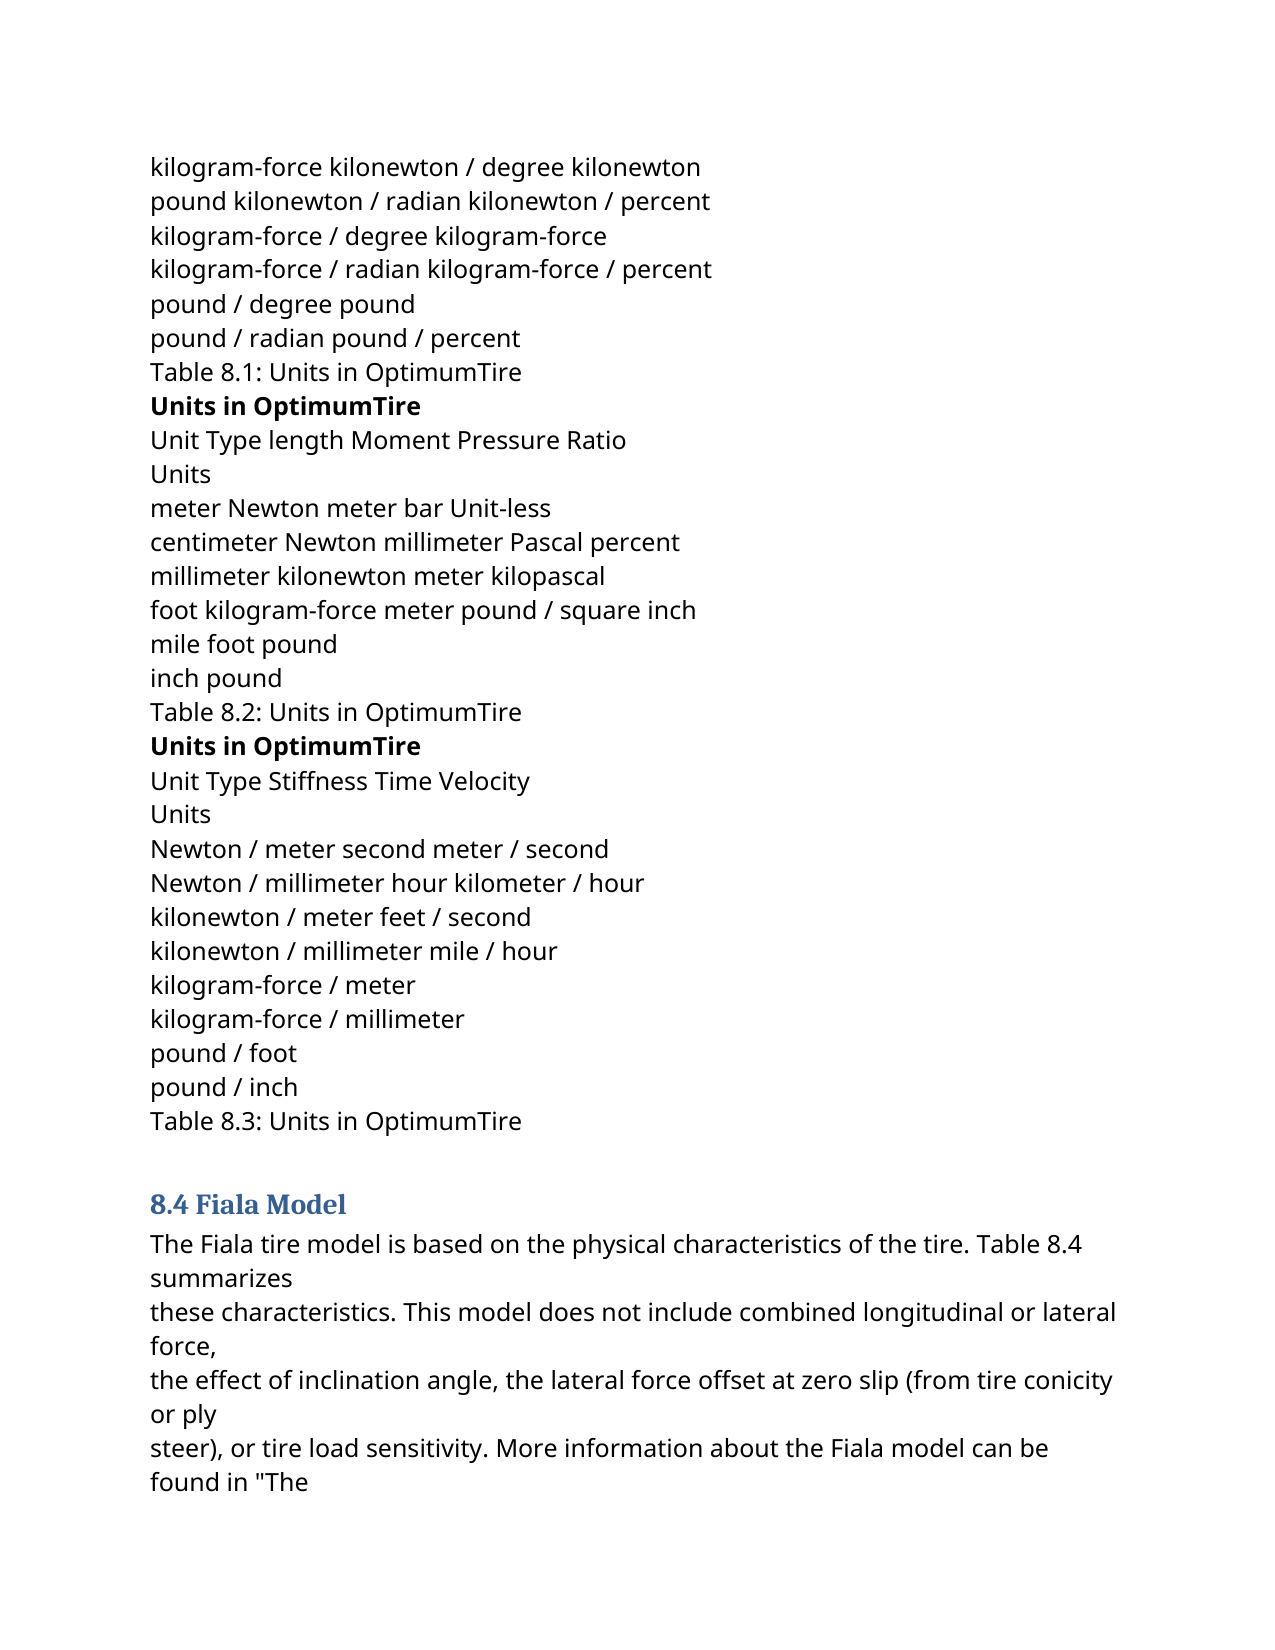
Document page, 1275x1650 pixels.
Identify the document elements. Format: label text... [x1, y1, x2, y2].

text Units in OptimumTire [150, 729, 1125, 763]
text Units in OptimumTire [150, 388, 1125, 422]
text meter Newton meter bar Unit-less [150, 491, 1125, 525]
text kilogram-force / millimeter [150, 1002, 1125, 1036]
text the effect of inclination angle, the lateral force offset at zero slip (from tire conicity or ply [150, 1363, 1125, 1431]
text Unit Type Stiffness Time Velocity [150, 763, 1125, 797]
text pound / inch [150, 1070, 1125, 1104]
text Table 8.1: Units in OptimumTire [150, 354, 1125, 388]
text foot kilogram-force meter pound / square inch [150, 593, 1125, 627]
text mile foot pound [150, 627, 1125, 661]
text Unit Type length Moment Pressure Ratio [150, 422, 1125, 457]
text kilogram-force / degree kilogram-force [150, 218, 1125, 252]
text these characteristics. This model does not include combined longitudinal or lateral force, [150, 1294, 1125, 1363]
text pound / radian pound / percent [150, 320, 1125, 354]
text inch pound [150, 661, 1125, 695]
text The Fiala tire model is based on the physical characteristics of the tire. Table 8.4 summarizes [150, 1226, 1125, 1294]
text kilonewton / millimeter mile / hour [150, 933, 1125, 967]
text Units [150, 797, 1125, 831]
text pound kilonewton / radian kilonewton / percent [150, 184, 1125, 218]
text kilogram-force / meter [150, 967, 1125, 1002]
text steer), or tire load sensitivity. More information about the Fiala model can be found in "The [150, 1431, 1125, 1499]
text kilogram-force / radian kilogram-force / percent [150, 252, 1125, 286]
text pound / degree pound [150, 286, 1125, 320]
text millimeter kilonewton meter kilopascal [150, 559, 1125, 593]
text Newton / millimeter hour kilometer / hour [150, 865, 1125, 899]
text kilogram-force kilonewton / degree kilonewton [150, 150, 1125, 184]
text centimeter Newton millimeter Pascal percent [150, 525, 1125, 559]
text pound / foot [150, 1036, 1125, 1070]
text Table 8.2: Units in OptimumTire [150, 695, 1125, 729]
text Units [150, 457, 1125, 491]
subtitle 8.4 Fiala Model [150, 1188, 1125, 1221]
text Newton / meter second meter / second [150, 831, 1125, 865]
text kilonewton / meter feet / second [150, 899, 1125, 933]
text Table 8.3: Units in OptimumTire [150, 1104, 1125, 1138]
